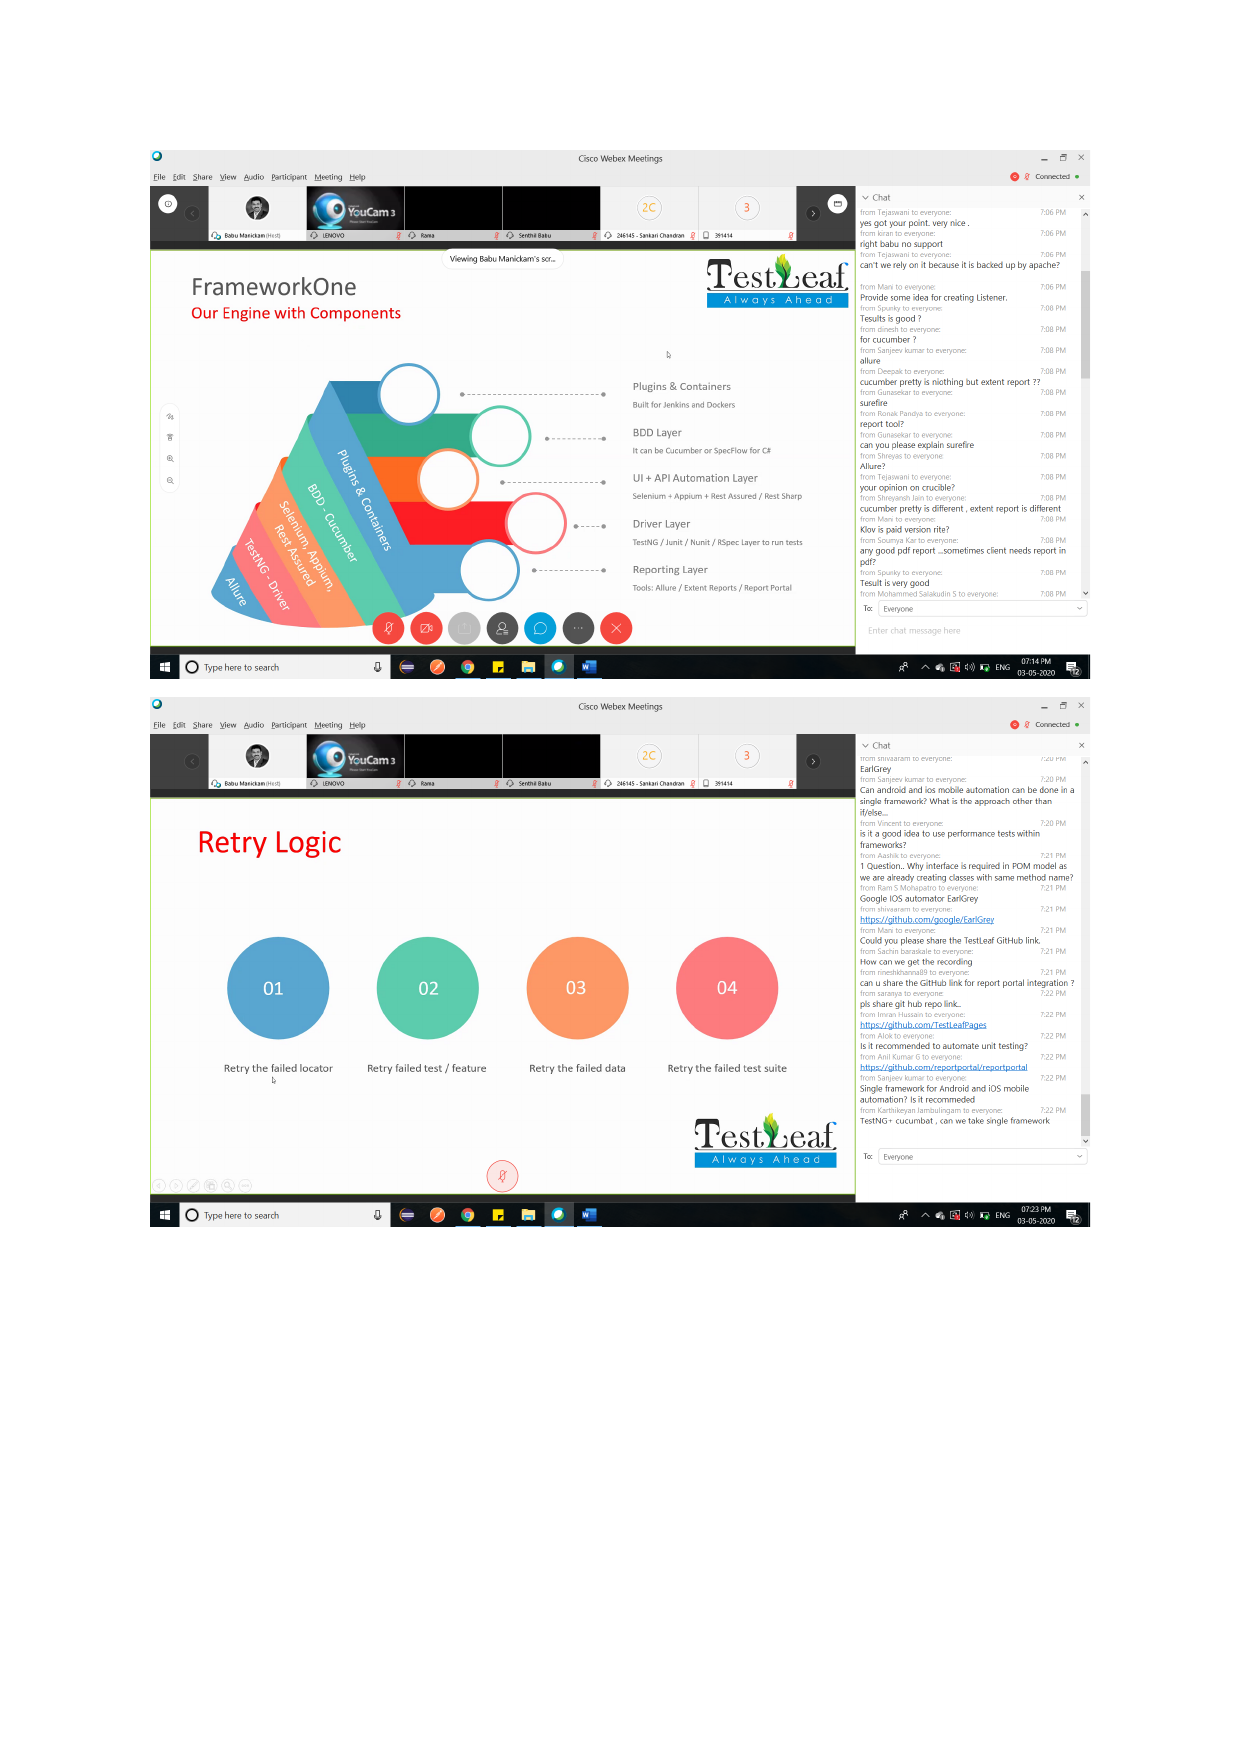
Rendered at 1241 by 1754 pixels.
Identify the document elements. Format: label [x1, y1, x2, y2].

picture [150, 150, 1091, 679]
picture [150, 697, 1091, 1227]
